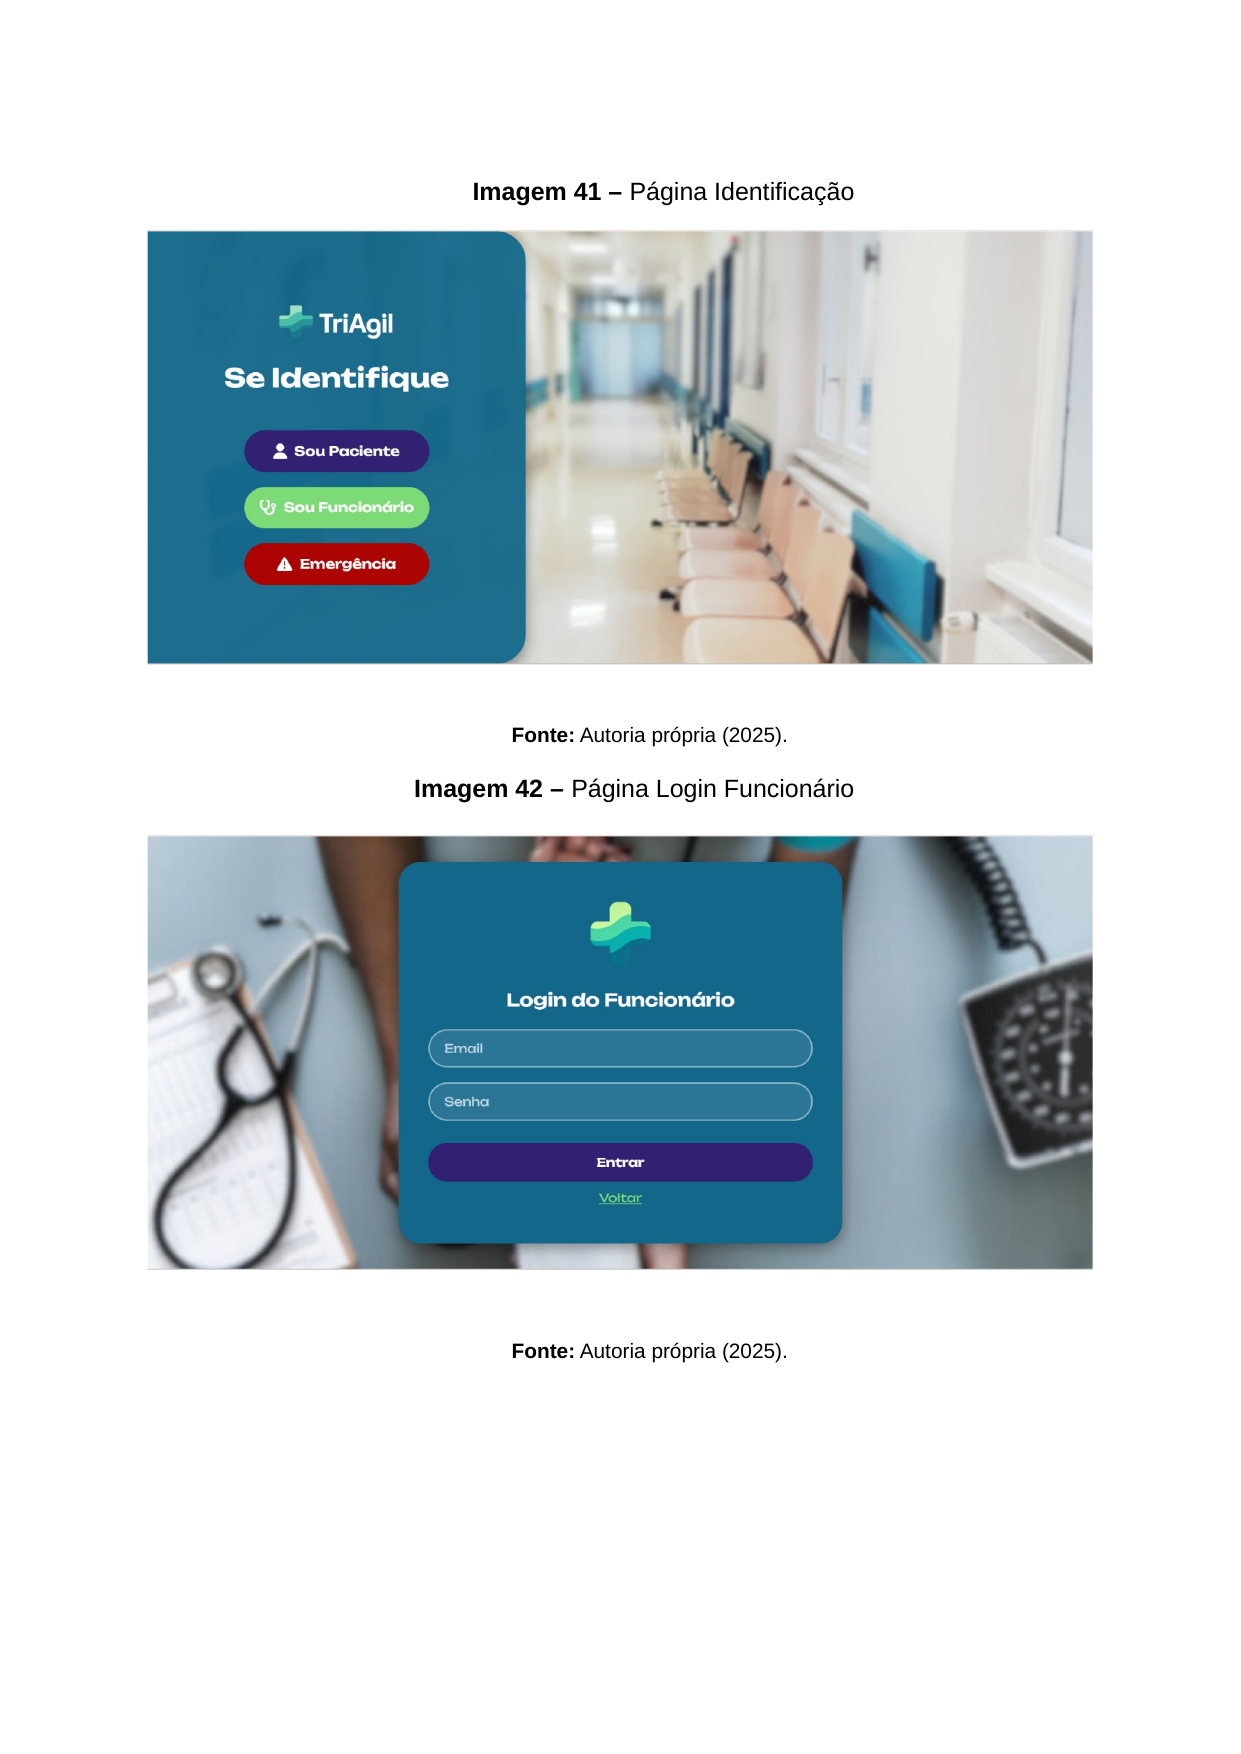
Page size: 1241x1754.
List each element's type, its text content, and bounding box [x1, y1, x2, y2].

text Fonte: Autoria própria (2025). [177, 723, 1122, 747]
text Imagem 41 – Página Identificação [177, 177, 854, 206]
text Imagem 42 – Página Login Funcionário [177, 774, 854, 803]
text Fonte: Autoria própria (2025). [177, 1339, 1122, 1363]
picture [147, 835, 1093, 1270]
picture [147, 230, 1093, 665]
